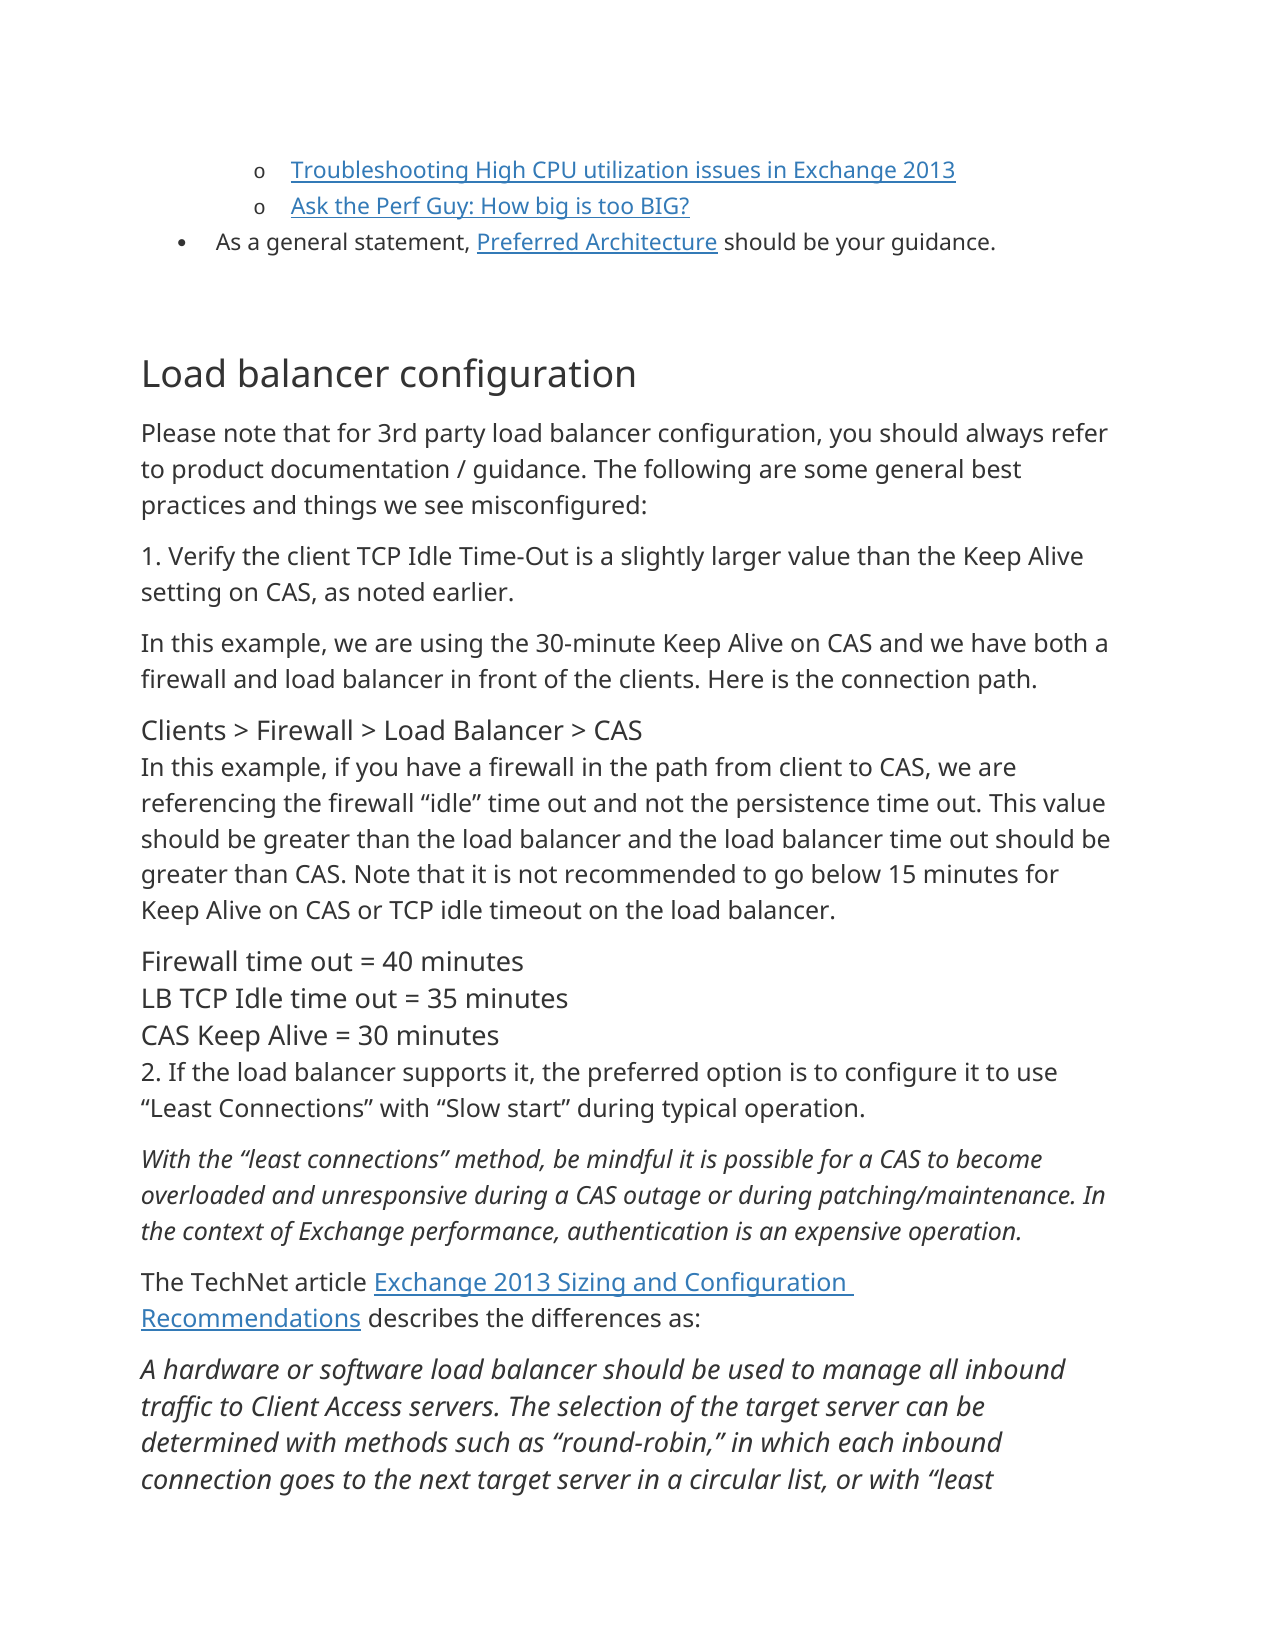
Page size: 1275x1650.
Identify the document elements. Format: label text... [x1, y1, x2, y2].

list As a general statement, Preferred Architecture should be your guidance. [178, 221, 1125, 257]
text Firewall time out = 40 minutes LB TCP Idle time out = 35 minutes CAS Keep Alive = 30 minutes [141, 943, 1125, 1053]
list Troubleshooting High CPU utilization issues in Exchange 2013 [253, 150, 1125, 186]
text With the “least connections” method, be mindful it is possible for a CAS to become overloaded and unresponsive during a CAS outage or during patching/maintenance. In the context of Exchange performance, authentication is an expensive operation. [141, 1140, 1125, 1247]
text 1. Verify the client TCP Idle Time-Out is a slightly larger value than the Keep Alive setting on CAS, as noted earlier. [141, 537, 1125, 609]
text In this example, if you have a firewall in the path from client to CAS, we are referencing the firewall “idle” time out and not the persistence time out. This value should be greater than the load balancer and the load balancer time out should be greater than CAS. Note that it is not recommended to go below 15 minutes for Keep Alive on CAS or TCP idle timeout on the load balancer. [141, 748, 1125, 927]
text The TechNet article Exchange 2013 Sizing and Configuration Recommendations describes the differences as: [141, 1263, 1125, 1334]
text Clients > Firewall > Load Balancer > CAS [141, 711, 1125, 748]
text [141, 1350, 1125, 1498]
list Ask the Perf Guy: How big is too BIG? [253, 186, 1125, 221]
text In this example, we are using the 30-minute Keep Alive on CAS and we have both a firewall and load balancer in front of the clients. Here is the connection path. [141, 624, 1125, 696]
text 2. If the load balancer supports it, the preferred option is to configure it to use “Least Connections” with “Slow start” during typical operation. [141, 1053, 1125, 1125]
text Please note that for 3rd party load balancer configuration, you should always refer to product documentation / guidance. The following are some general best practices and things we see misconfigured: [141, 414, 1125, 522]
subtitle Load balancer configuration [141, 348, 1125, 399]
